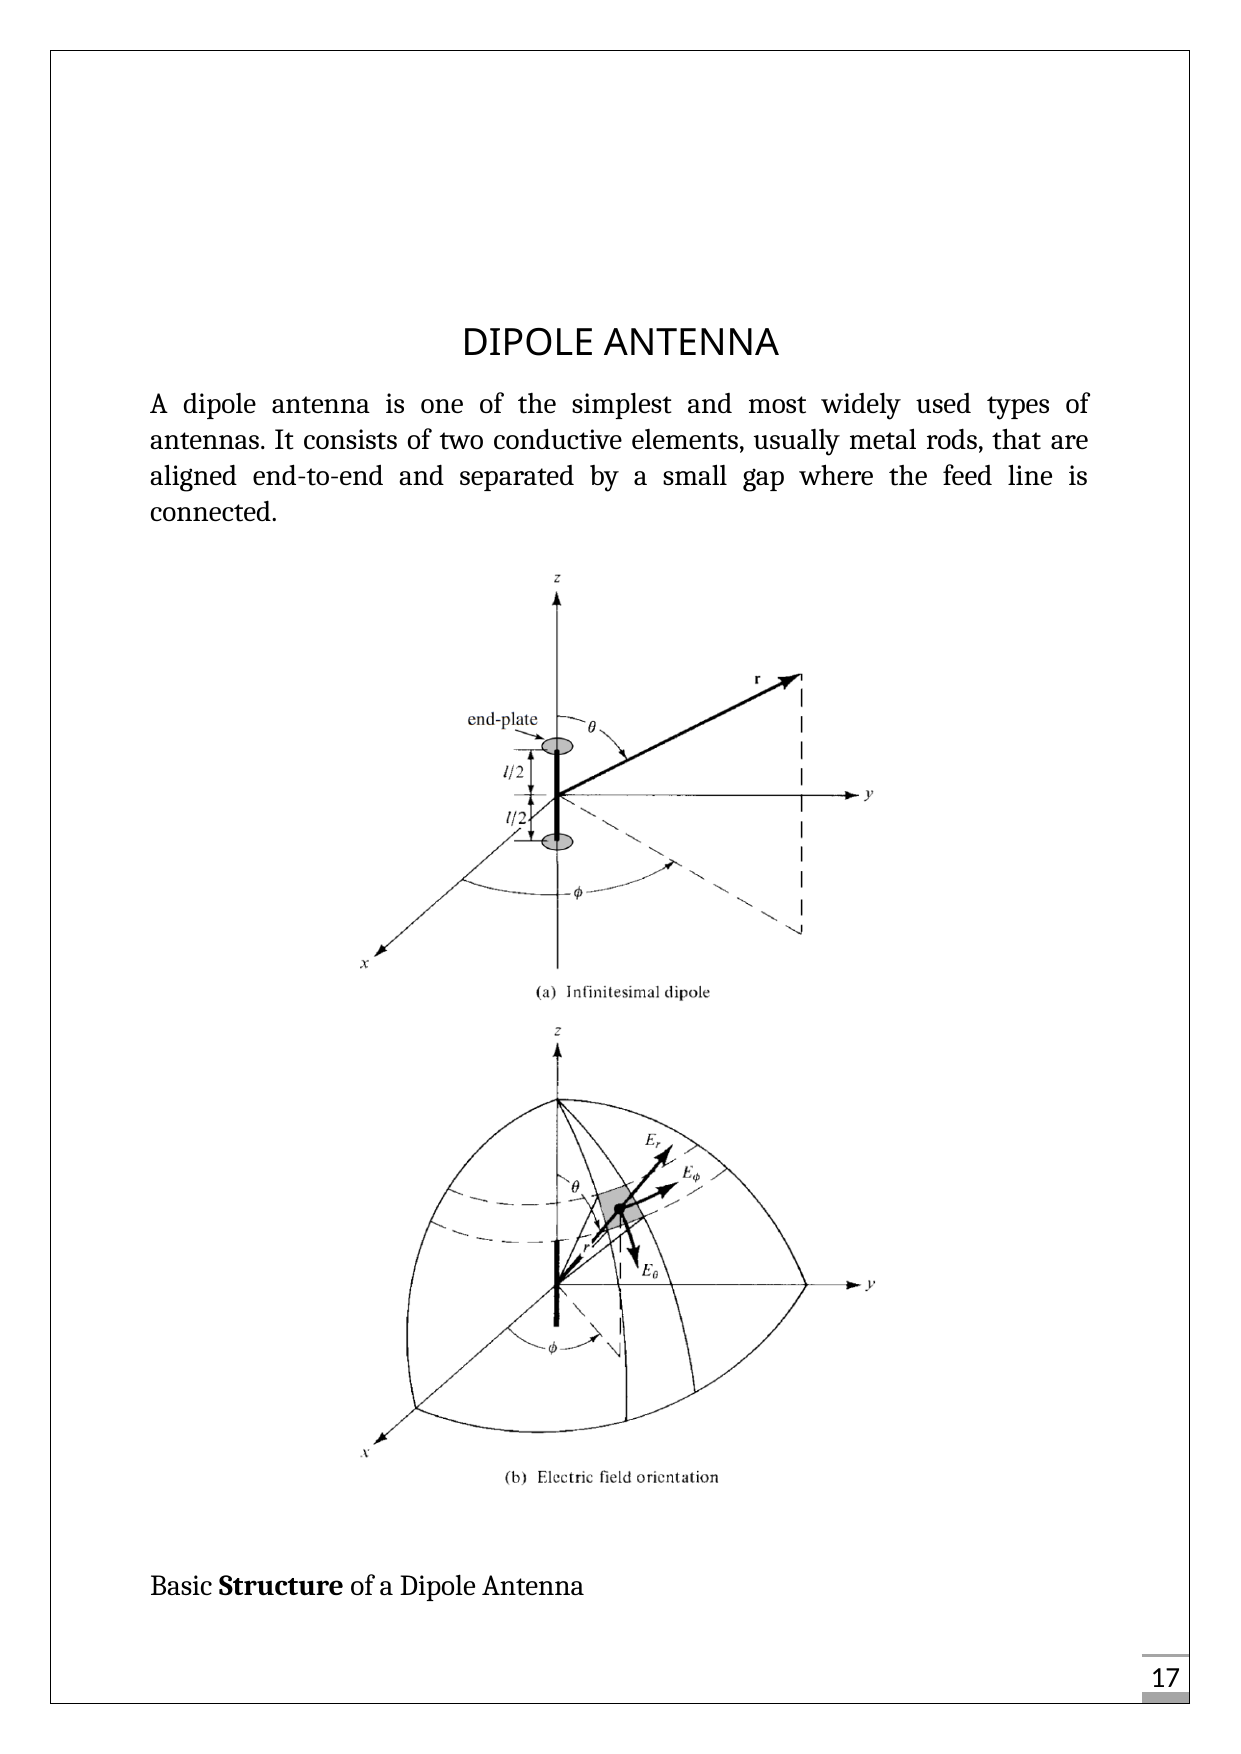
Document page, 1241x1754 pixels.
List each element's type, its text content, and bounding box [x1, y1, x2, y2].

text Basic Structure of a Dipole Antenna [150, 1569, 1090, 1603]
text A dipole antenna is one of the simplest and most widely used types of antennas. It consists of two conductive elements, usually metal rods, that are aligned end-to-end and separated by a small gap where the feed line is connected. [150, 387, 1090, 529]
text DIPOLE ANTENNA [150, 315, 1090, 366]
picture [349, 556, 891, 1495]
